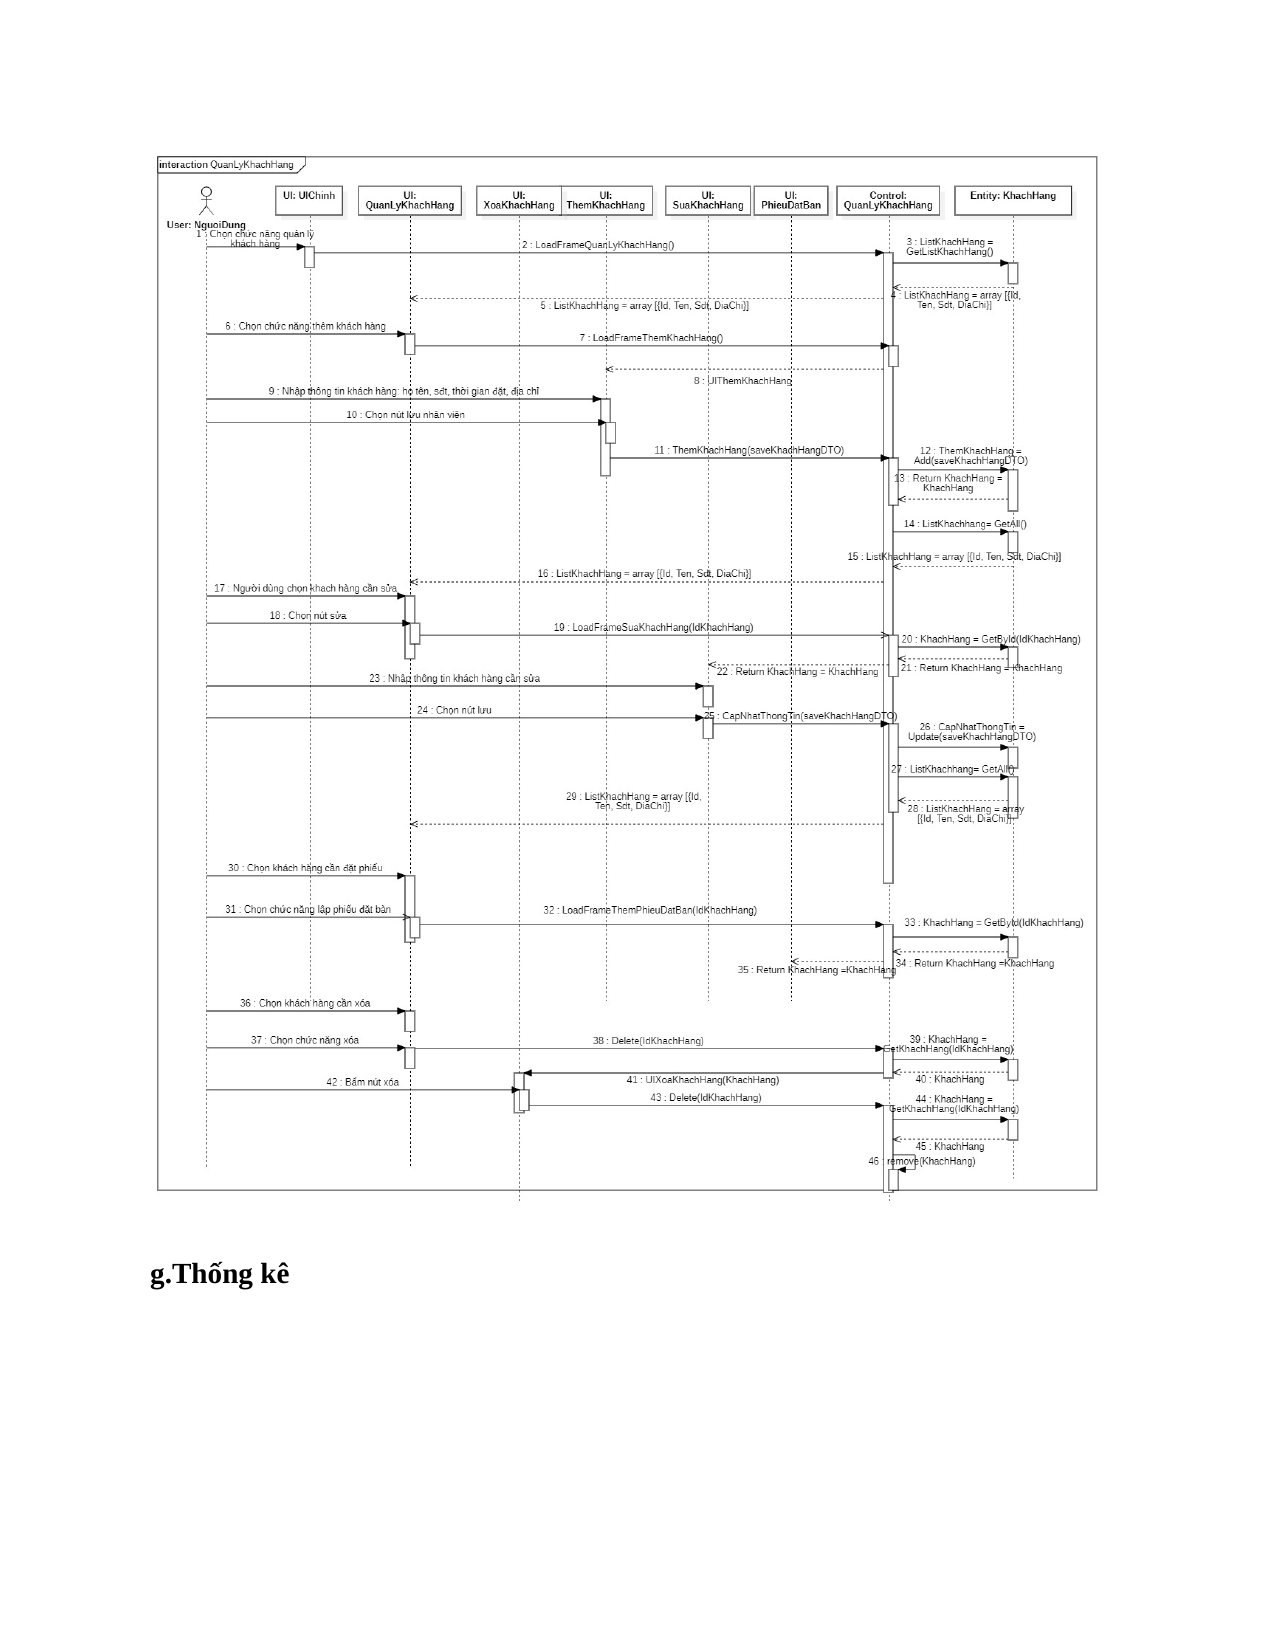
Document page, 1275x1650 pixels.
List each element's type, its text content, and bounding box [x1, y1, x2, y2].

subtitle g.Thống kê [150, 1256, 1125, 1290]
picture [150, 149, 1126, 1232]
